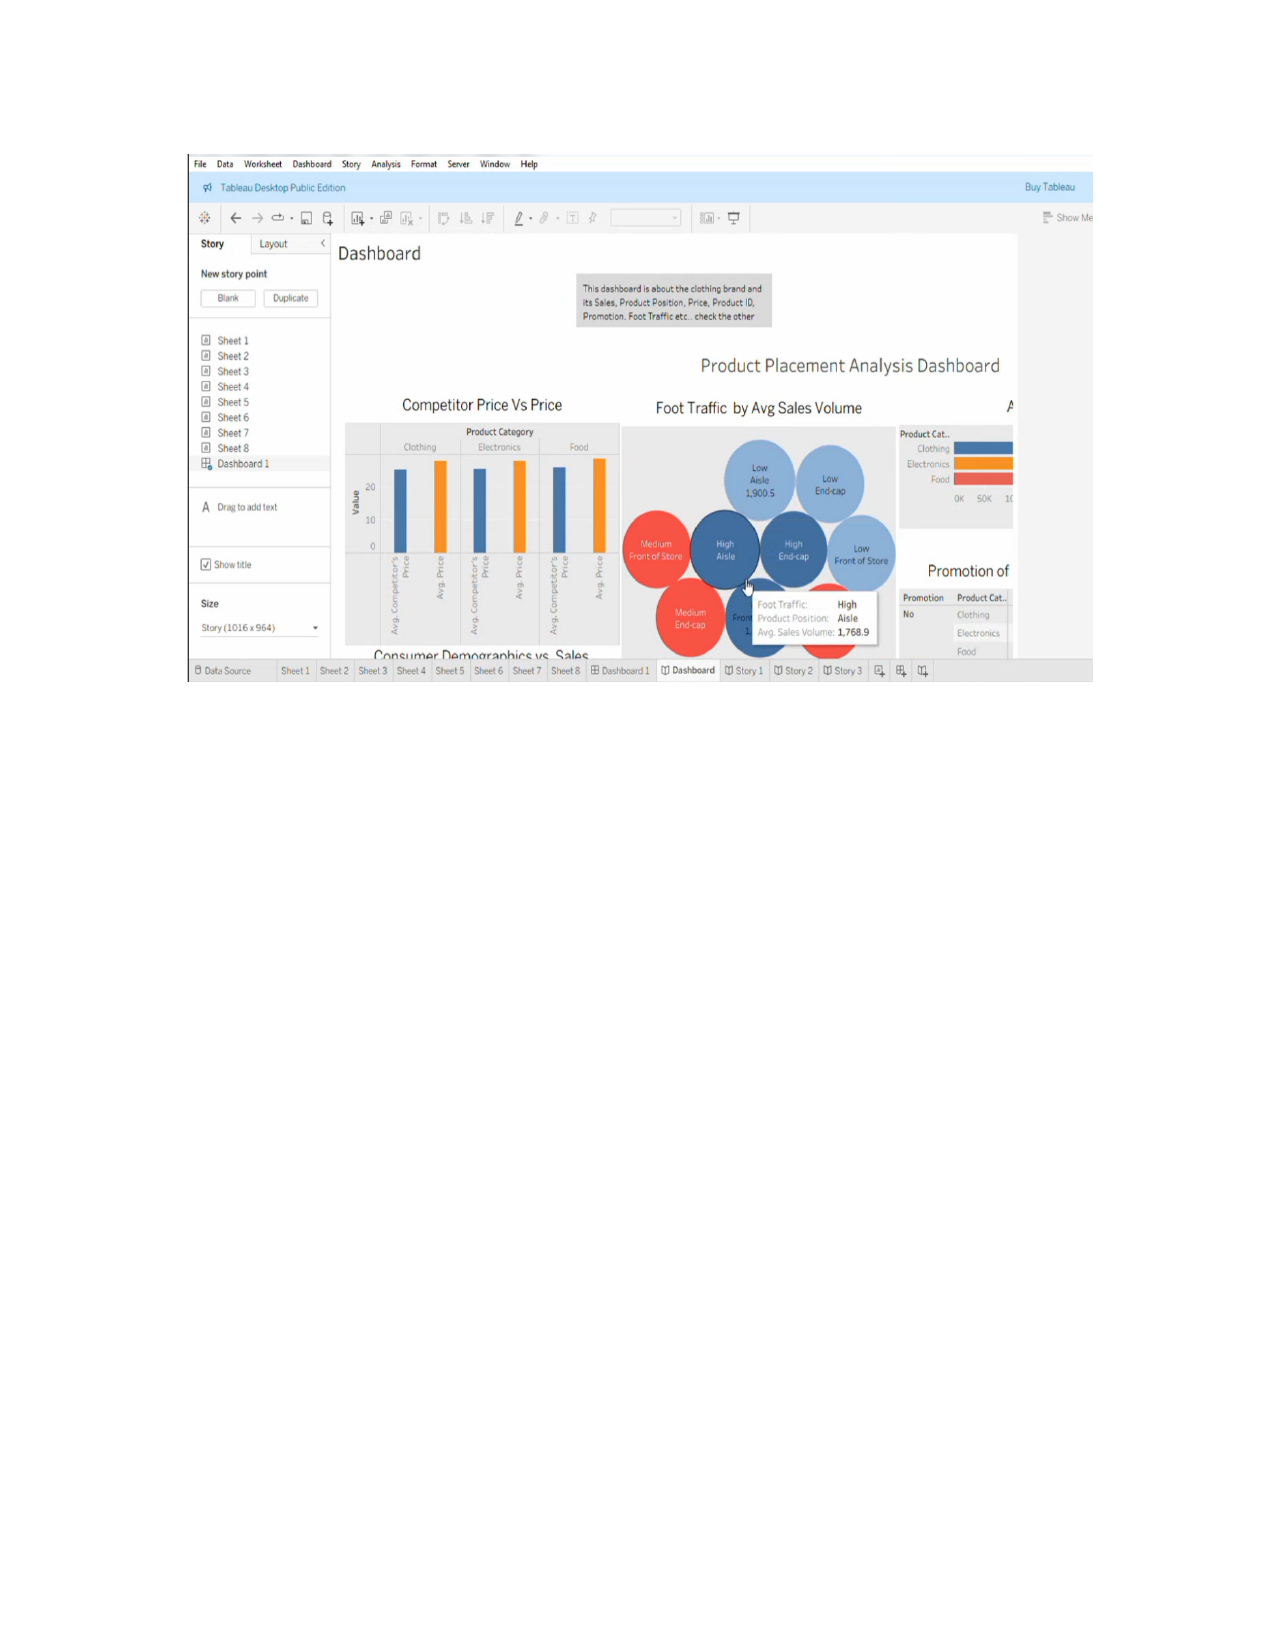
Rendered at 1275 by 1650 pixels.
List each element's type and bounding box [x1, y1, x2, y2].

picture [187, 154, 1093, 682]
